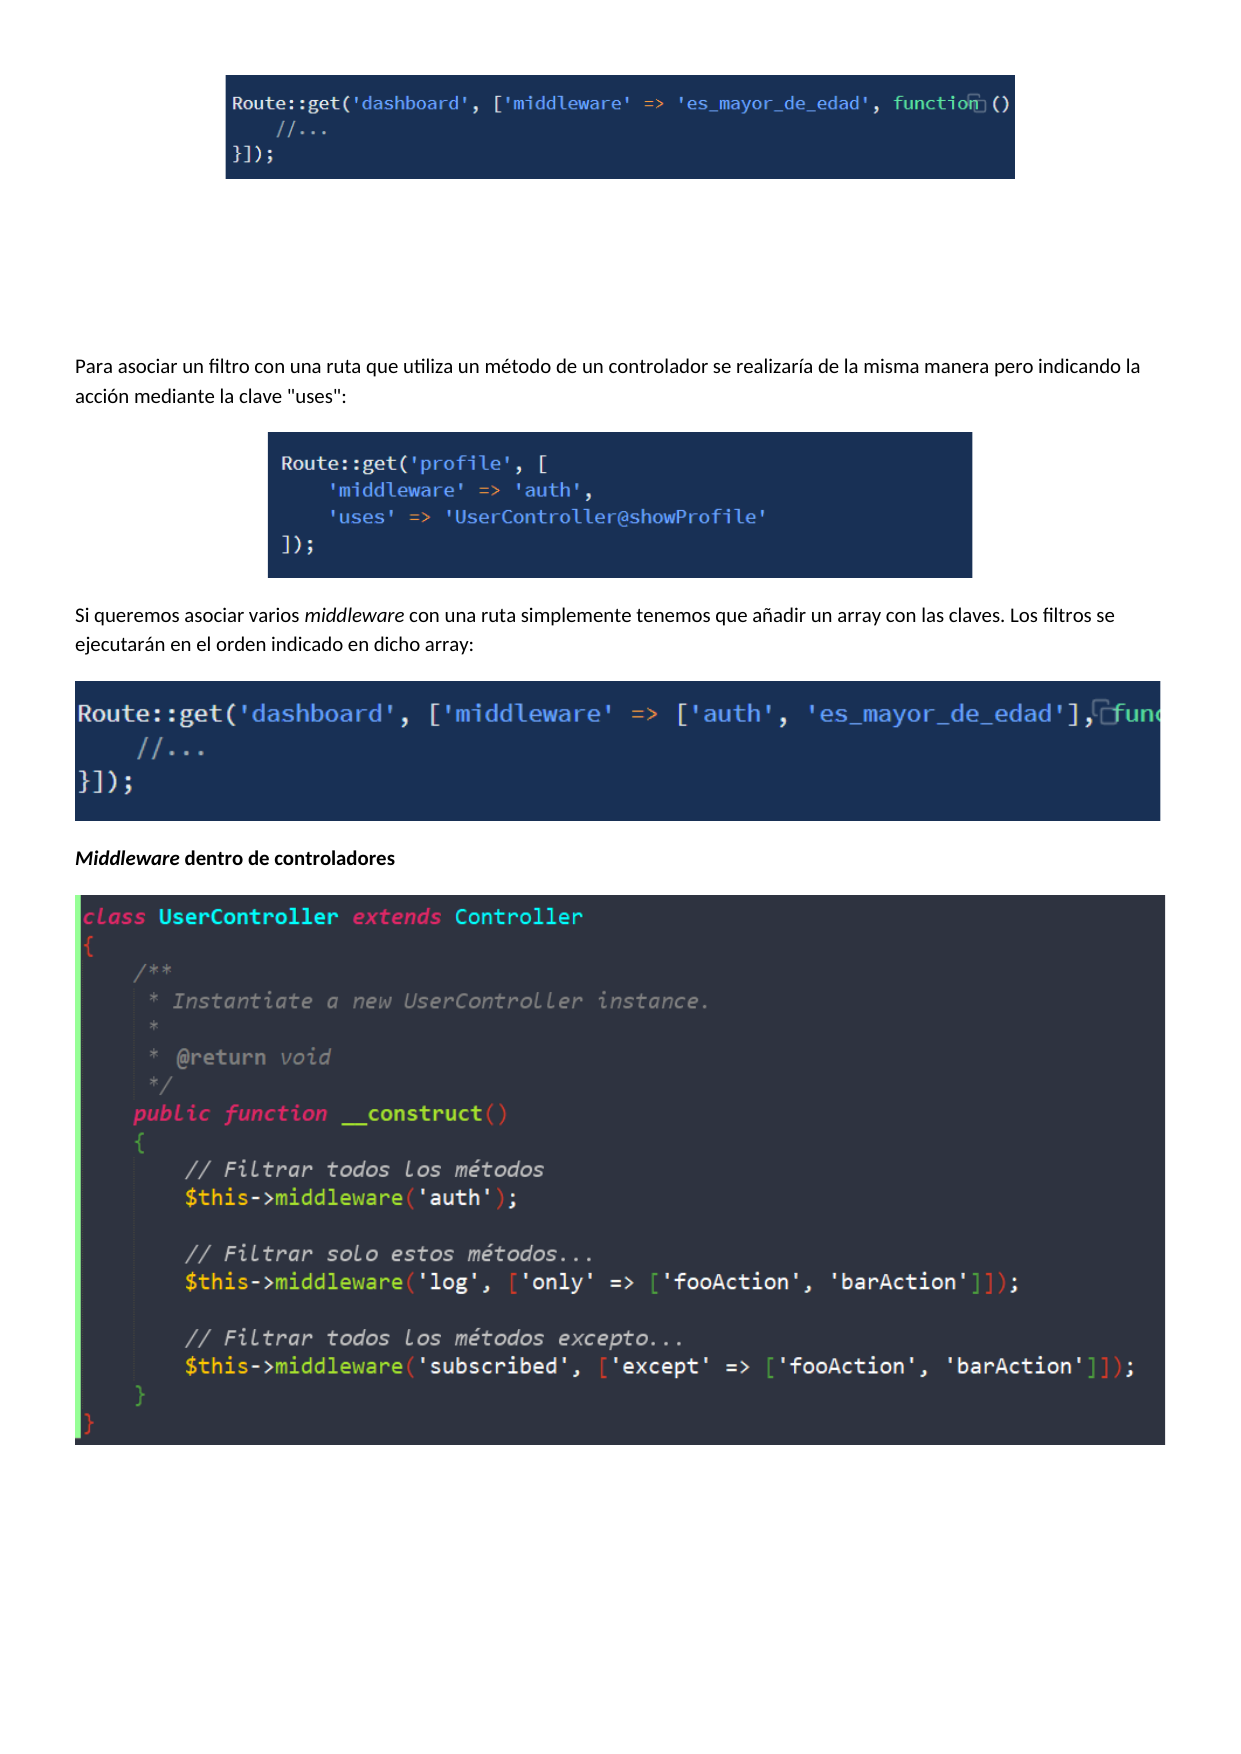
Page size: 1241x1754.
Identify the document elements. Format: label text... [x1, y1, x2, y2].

text Middleware dentro de controladores [75, 846, 1165, 871]
picture [75, 895, 1166, 1445]
picture [267, 432, 973, 578]
picture [75, 681, 1166, 821]
text Para asociar un filtro con una ruta que utiliza un método de un controlador se realizaría de la misma manera pero indicando la acción mediante la clave "uses": [75, 354, 1165, 408]
text Si queremos asociar varios middleware con una ruta simplemente tenemos que añadir un array con las claves. Los filtros se ejecutarán en el orden indicado en dicho array: [75, 602, 1165, 656]
picture [225, 75, 1015, 179]
